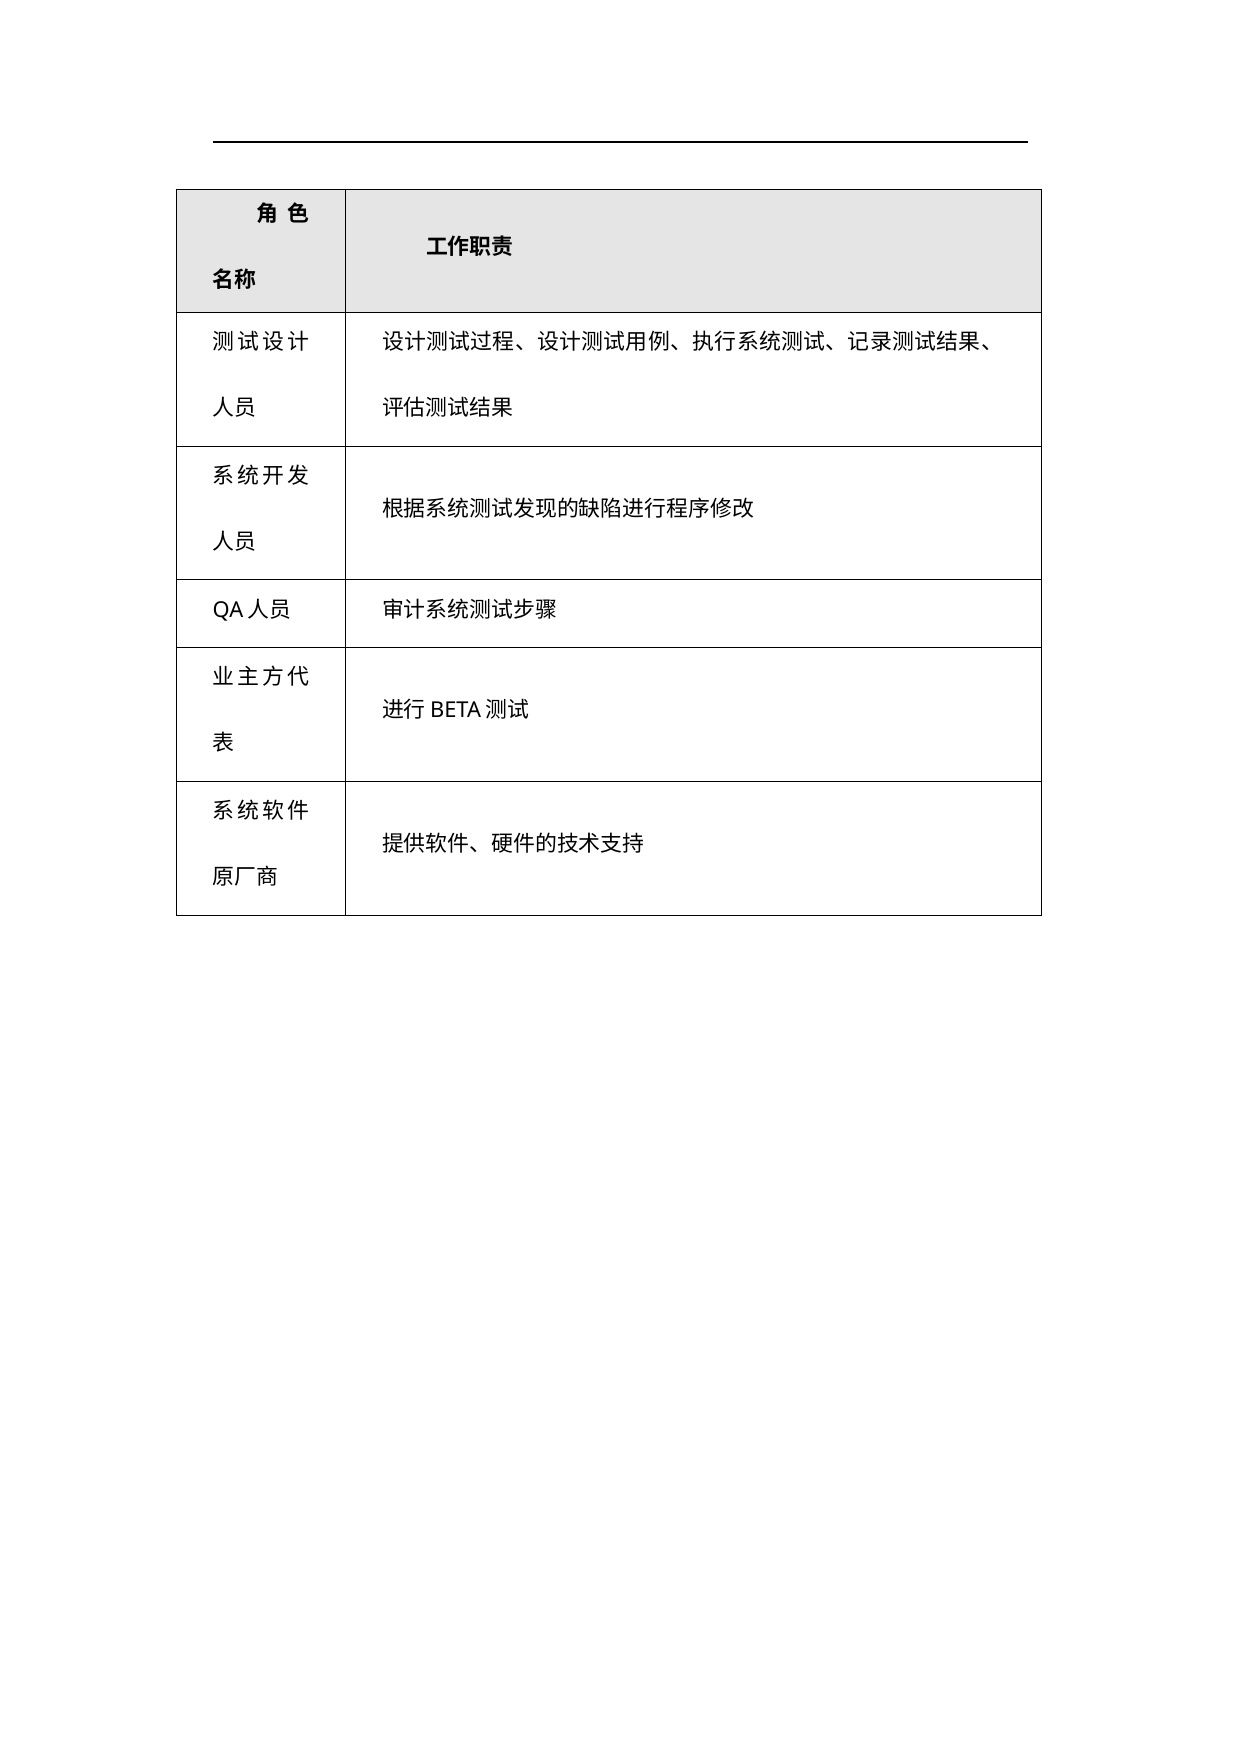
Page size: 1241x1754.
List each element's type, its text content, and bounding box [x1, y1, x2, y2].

table_cell QA人员 [177, 580, 345, 647]
table_cell 进行BETA测试 [346, 648, 1041, 781]
table_cell 业主方代表 [177, 648, 345, 781]
table_cell 设计测试过程、设计测试用例、执行系统测试、记录测试结果、评估测试结果 [346, 313, 1041, 446]
table_cell 系统软件原厂商 [177, 782, 345, 915]
table_cell 根据系统测试发现的缺陷进行程序修改 [346, 447, 1041, 579]
table_cell 审计系统测试步骤 [346, 580, 1041, 647]
table_header 工作职责 [346, 190, 1041, 312]
table_cell 系统开发人员 [177, 447, 345, 579]
table_header 角色名称 [177, 190, 345, 312]
table_cell 提供软件、硬件的技术支持 [346, 782, 1041, 915]
table_cell 测试设计人员 [177, 313, 345, 446]
